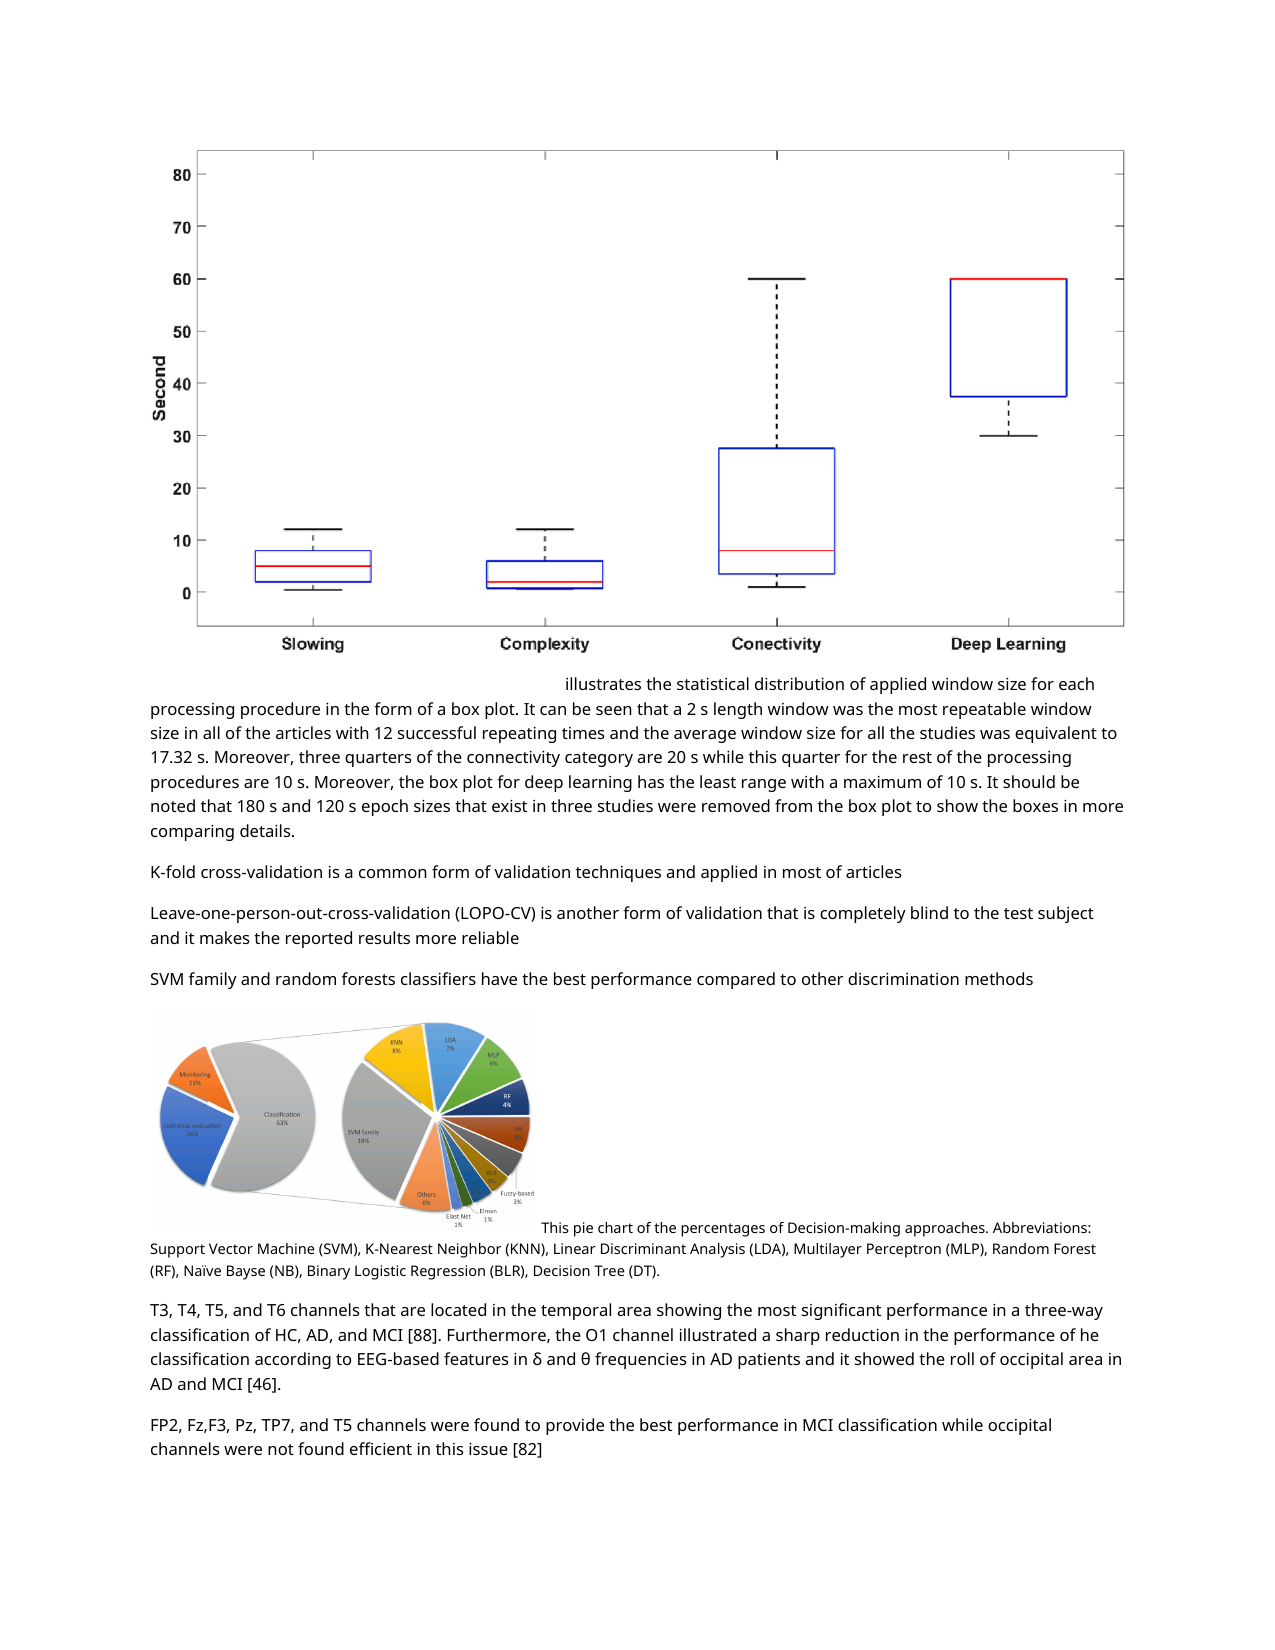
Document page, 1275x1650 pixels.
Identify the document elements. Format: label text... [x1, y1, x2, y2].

picture [150, 150, 1125, 654]
text illustrates the statistical distribution of applied window size for each processing procedure in the form of a box plot. It can be seen that a 2 s length window was the most repeatable window size in all of the articles with 12 successful repeating times and the average window size for all the studies was equivalent to 17.32 s. Moreover, three quarters of the connectivity category are 20 s while this quarter for the rest of the processing procedures are 10 s. Moreover, the box plot for deep learning has the least range with a maximum of 10 s. It should be noted that 180 s and 120 s epoch sizes that exist in three studies were removed from the box plot to show the boxes in more comparing details. [150, 673, 1125, 842]
text FP2, Fz,F3, Pz, TP7, and T5 channels were found to provide the best performance in MCI classification while occipital channels were not found efficient in this issue [82] [150, 1413, 1125, 1461]
text K-fold cross-validation is a common form of validation techniques and applied in most of articles [150, 861, 1125, 883]
picture [150, 1008, 536, 1234]
text T3, T4, T5, and T6 channels that are located in the temporal area showing the most significant performance in a three-way classification of HC, AD, and MCI [88]. Furthermore, the O1 channel illustrated a sharp reduction in the performance of he classification according to EEG-based features in δ and θ frequencies in AD patients and it showed the roll of occipital area in AD and MCI [46]. [150, 1299, 1125, 1395]
text SVM family and random forests classifiers have the best performance compared to other discrimination methods [150, 967, 1125, 990]
text Leave-one-person-out-cross-validation (LOPO-CV) is another form of validation that is completely blind to the test subject and it makes the reported results more reliable [150, 902, 1125, 949]
